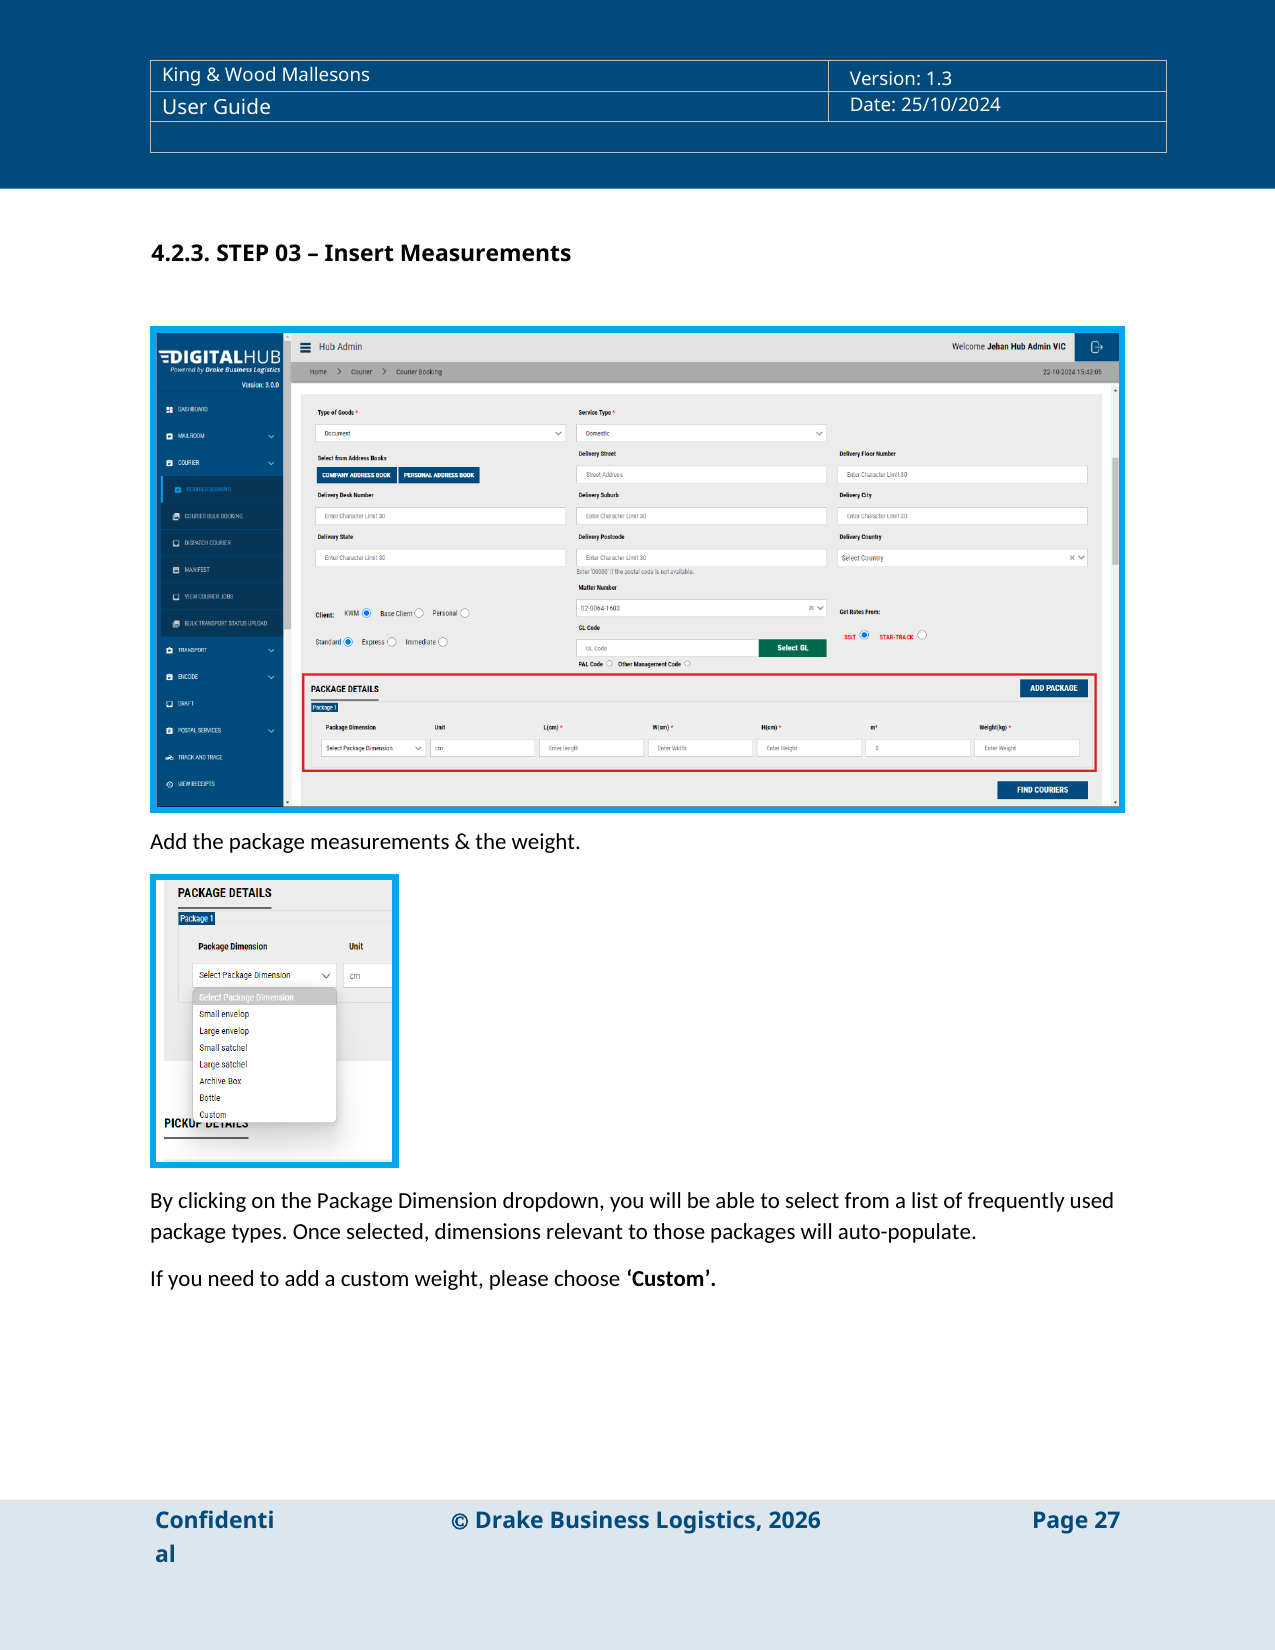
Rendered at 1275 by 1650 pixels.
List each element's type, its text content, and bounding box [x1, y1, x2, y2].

text If you need to add a custom weight, please choose ‘Custom’. [150, 1264, 1125, 1292]
text Add the package measurements & the weight. [150, 827, 1125, 855]
picture [157, 334, 1118, 806]
text By clicking on the Package Dimension dropdown, you will be able to select from a list of frequently used package types. Once selected, dimensions relevant to those packages will auto-populate. [150, 1187, 1125, 1245]
picture [157, 881, 391, 1161]
subtitle STEP 03 – Insert Measurements [150, 237, 1125, 269]
